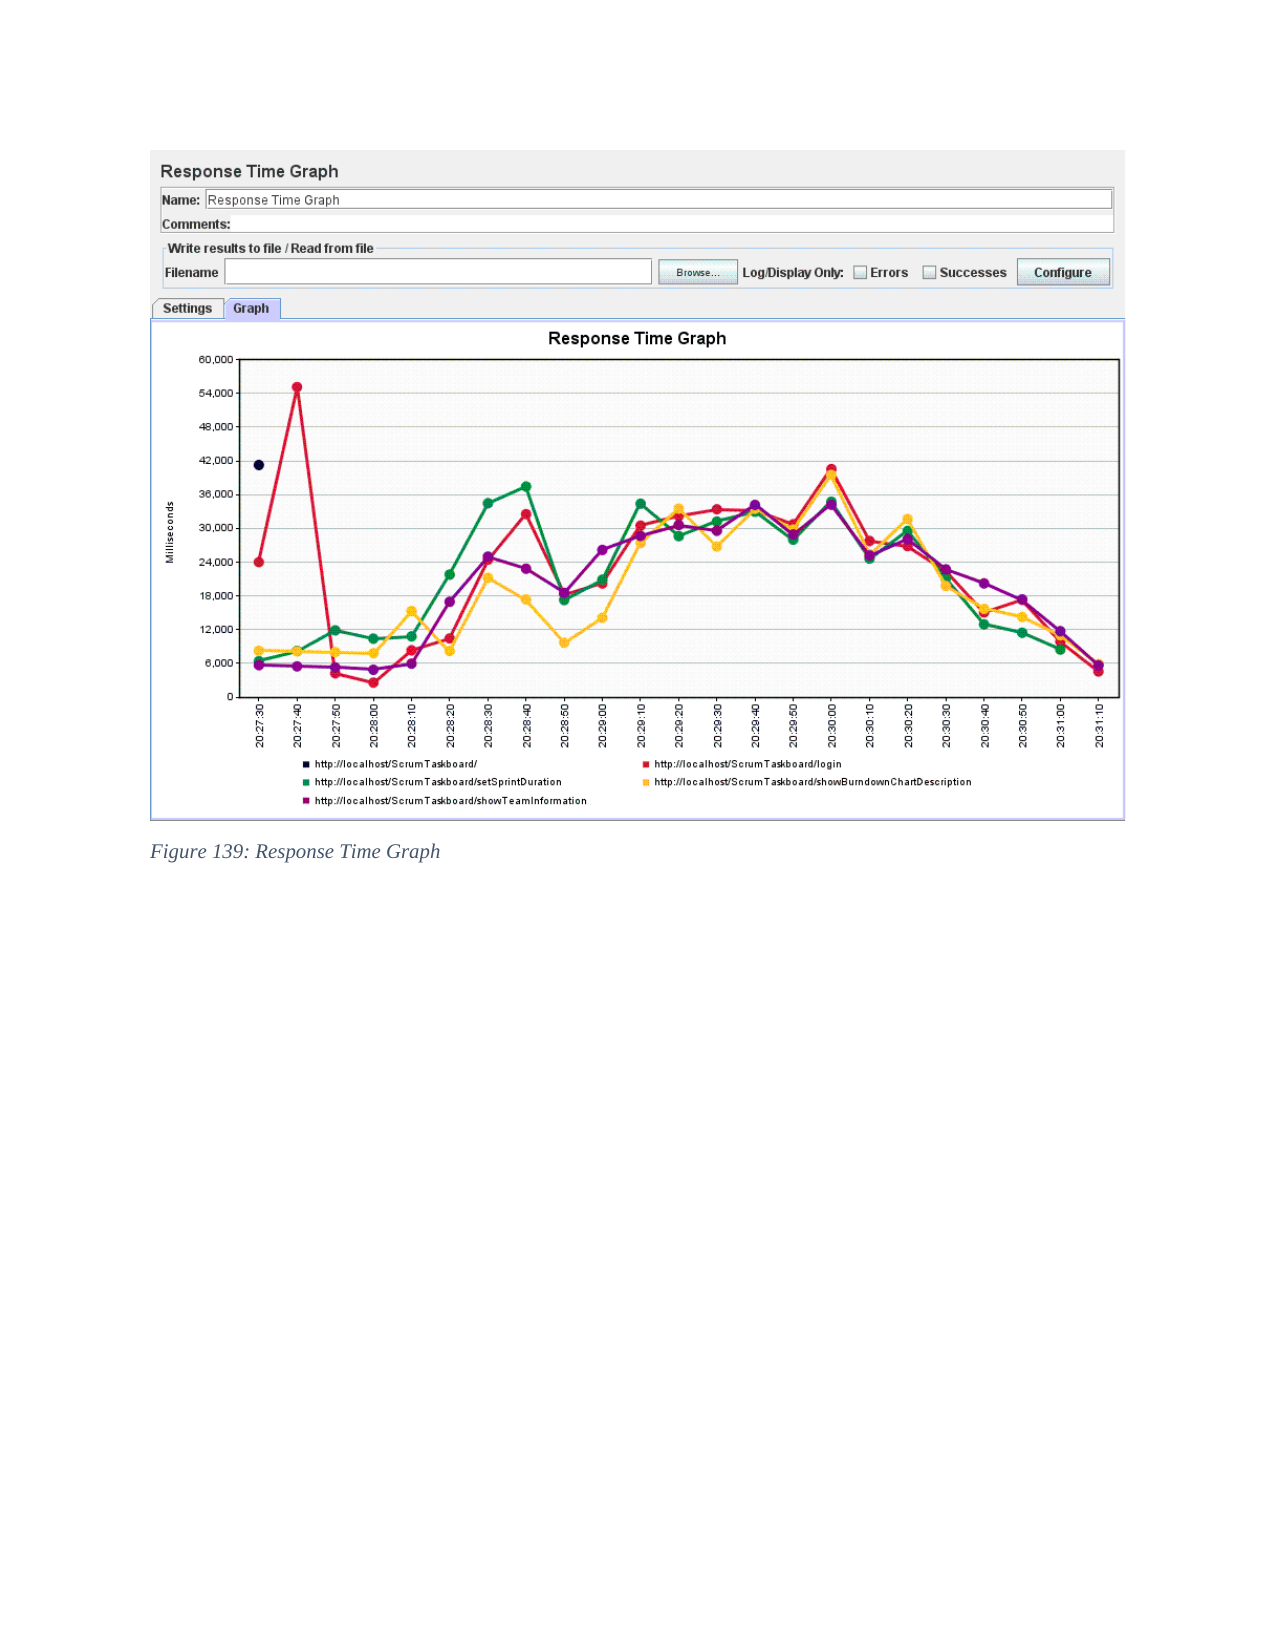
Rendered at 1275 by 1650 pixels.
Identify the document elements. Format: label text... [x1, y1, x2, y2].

text Figure 139: Response Time Graph [150, 839, 1125, 863]
picture [150, 150, 1125, 821]
